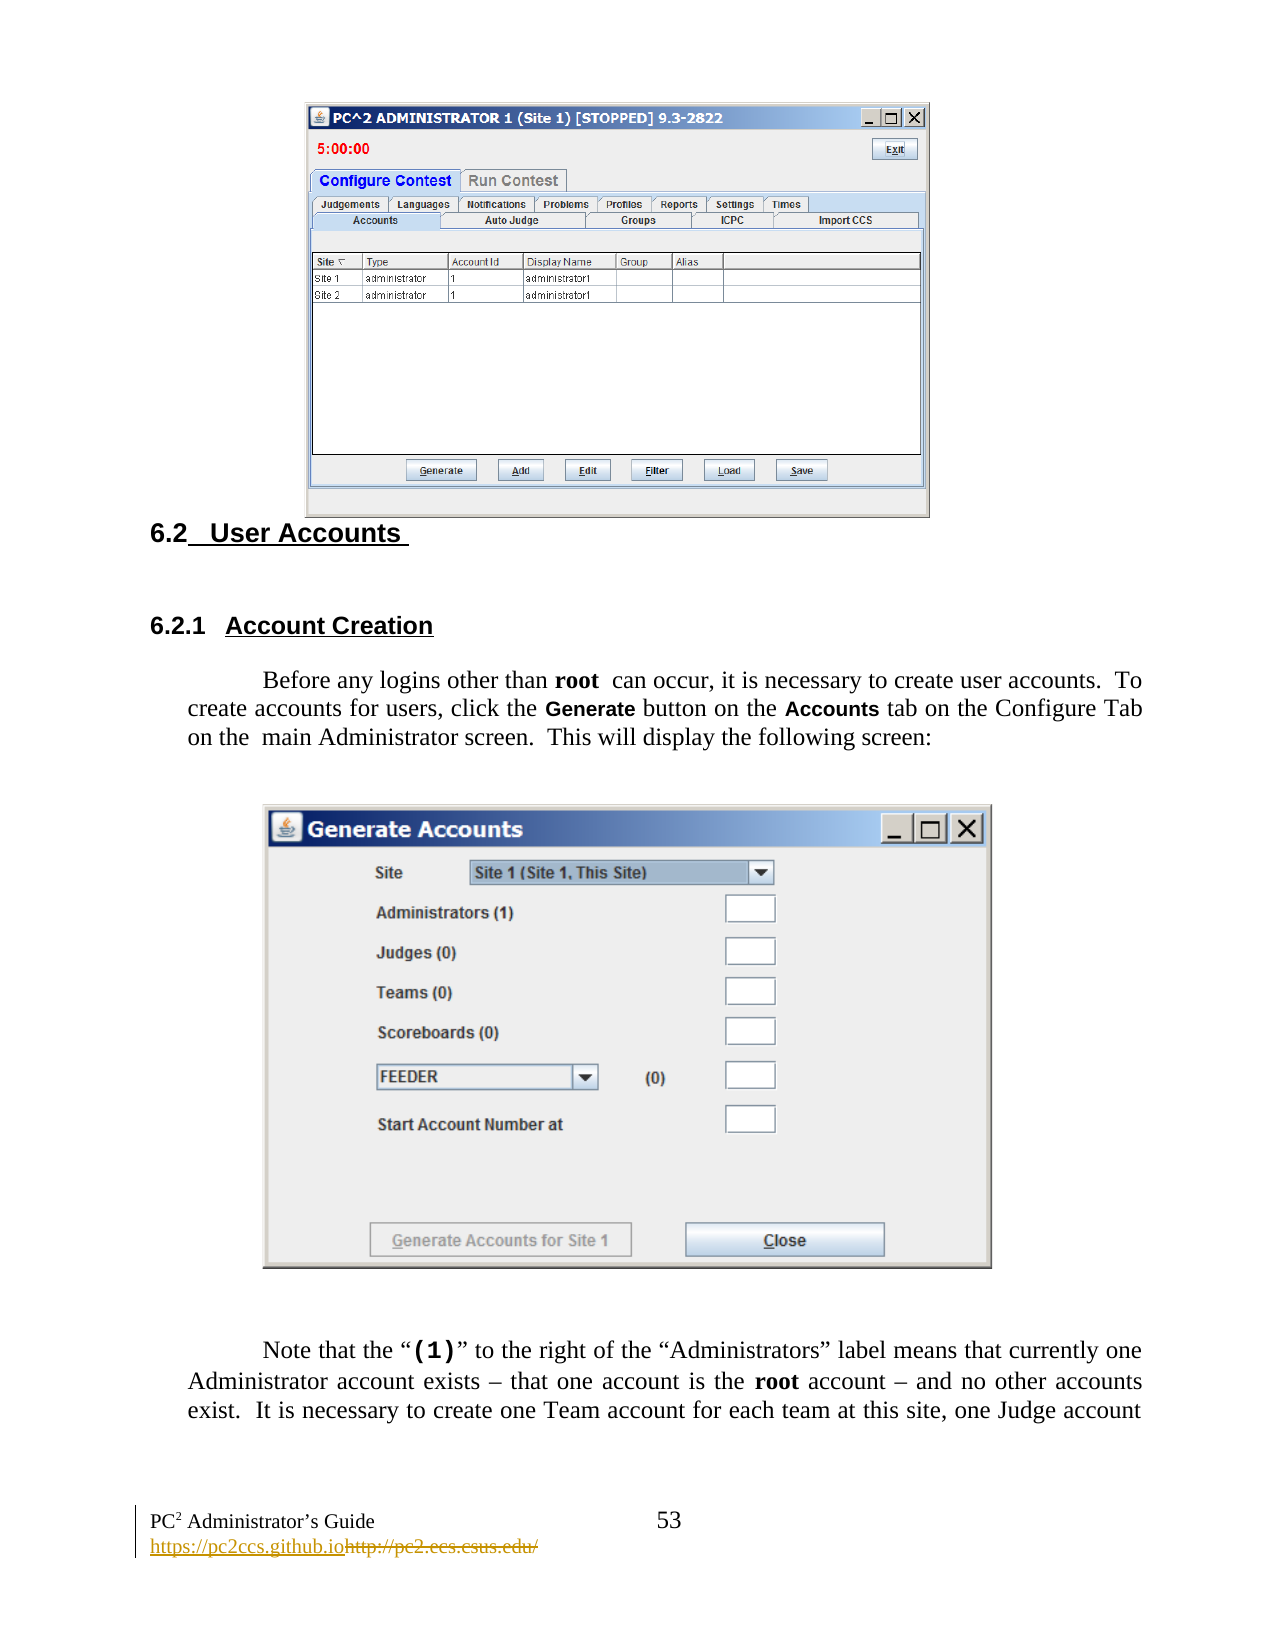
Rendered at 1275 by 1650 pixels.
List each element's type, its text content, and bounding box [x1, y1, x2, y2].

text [187, 1335, 1143, 1423]
text Before any logins other than root can occur, it is necessary to create user accounts. To create accounts for users, click the Generate button on the Accounts tab on the Configure Tab on the main Administrator screen. This will display the following screen: [187, 665, 1143, 751]
picture [262, 804, 993, 1269]
subtitle Account Creation [150, 611, 1143, 640]
picture [304, 102, 930, 518]
